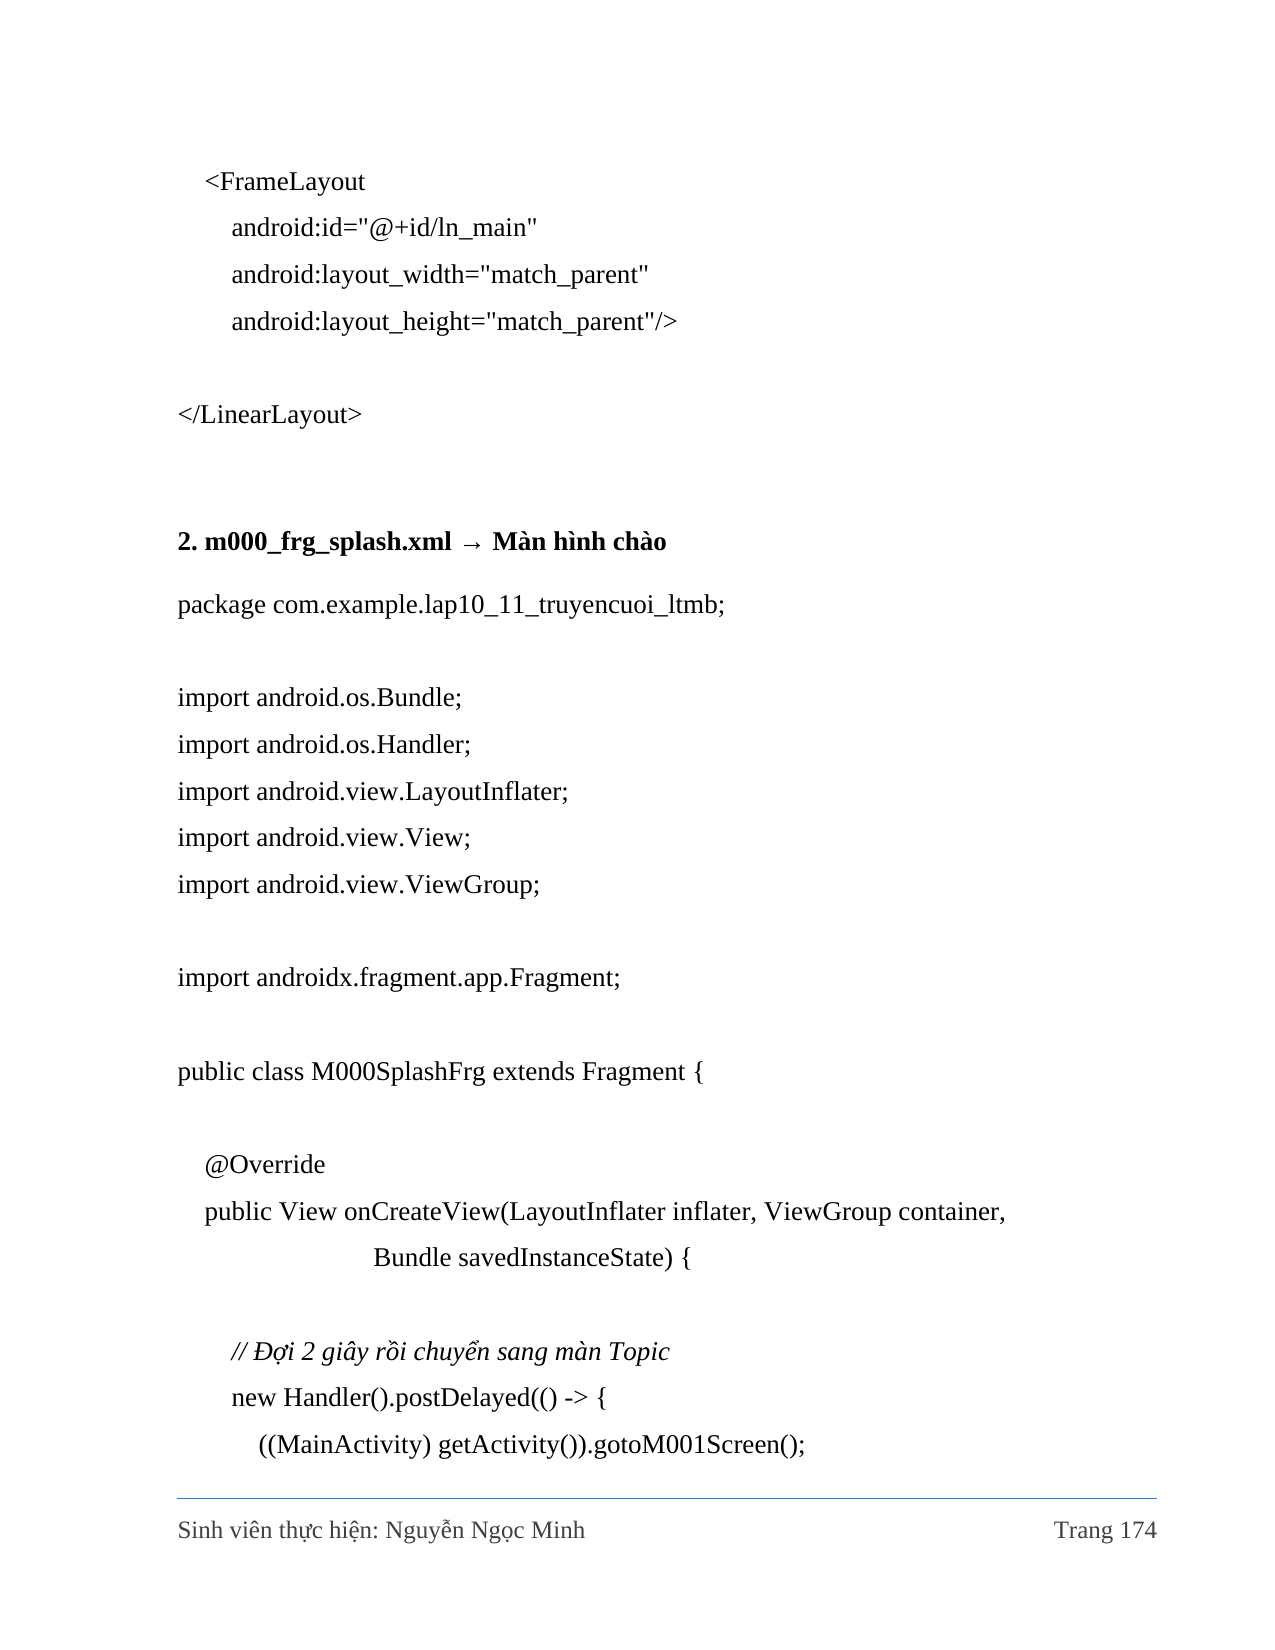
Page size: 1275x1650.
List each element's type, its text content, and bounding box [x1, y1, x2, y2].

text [177, 118, 1157, 429]
text 2. m000_frg_splash.xml → Màn hình chào [177, 525, 1157, 556]
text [177, 588, 1157, 1459]
